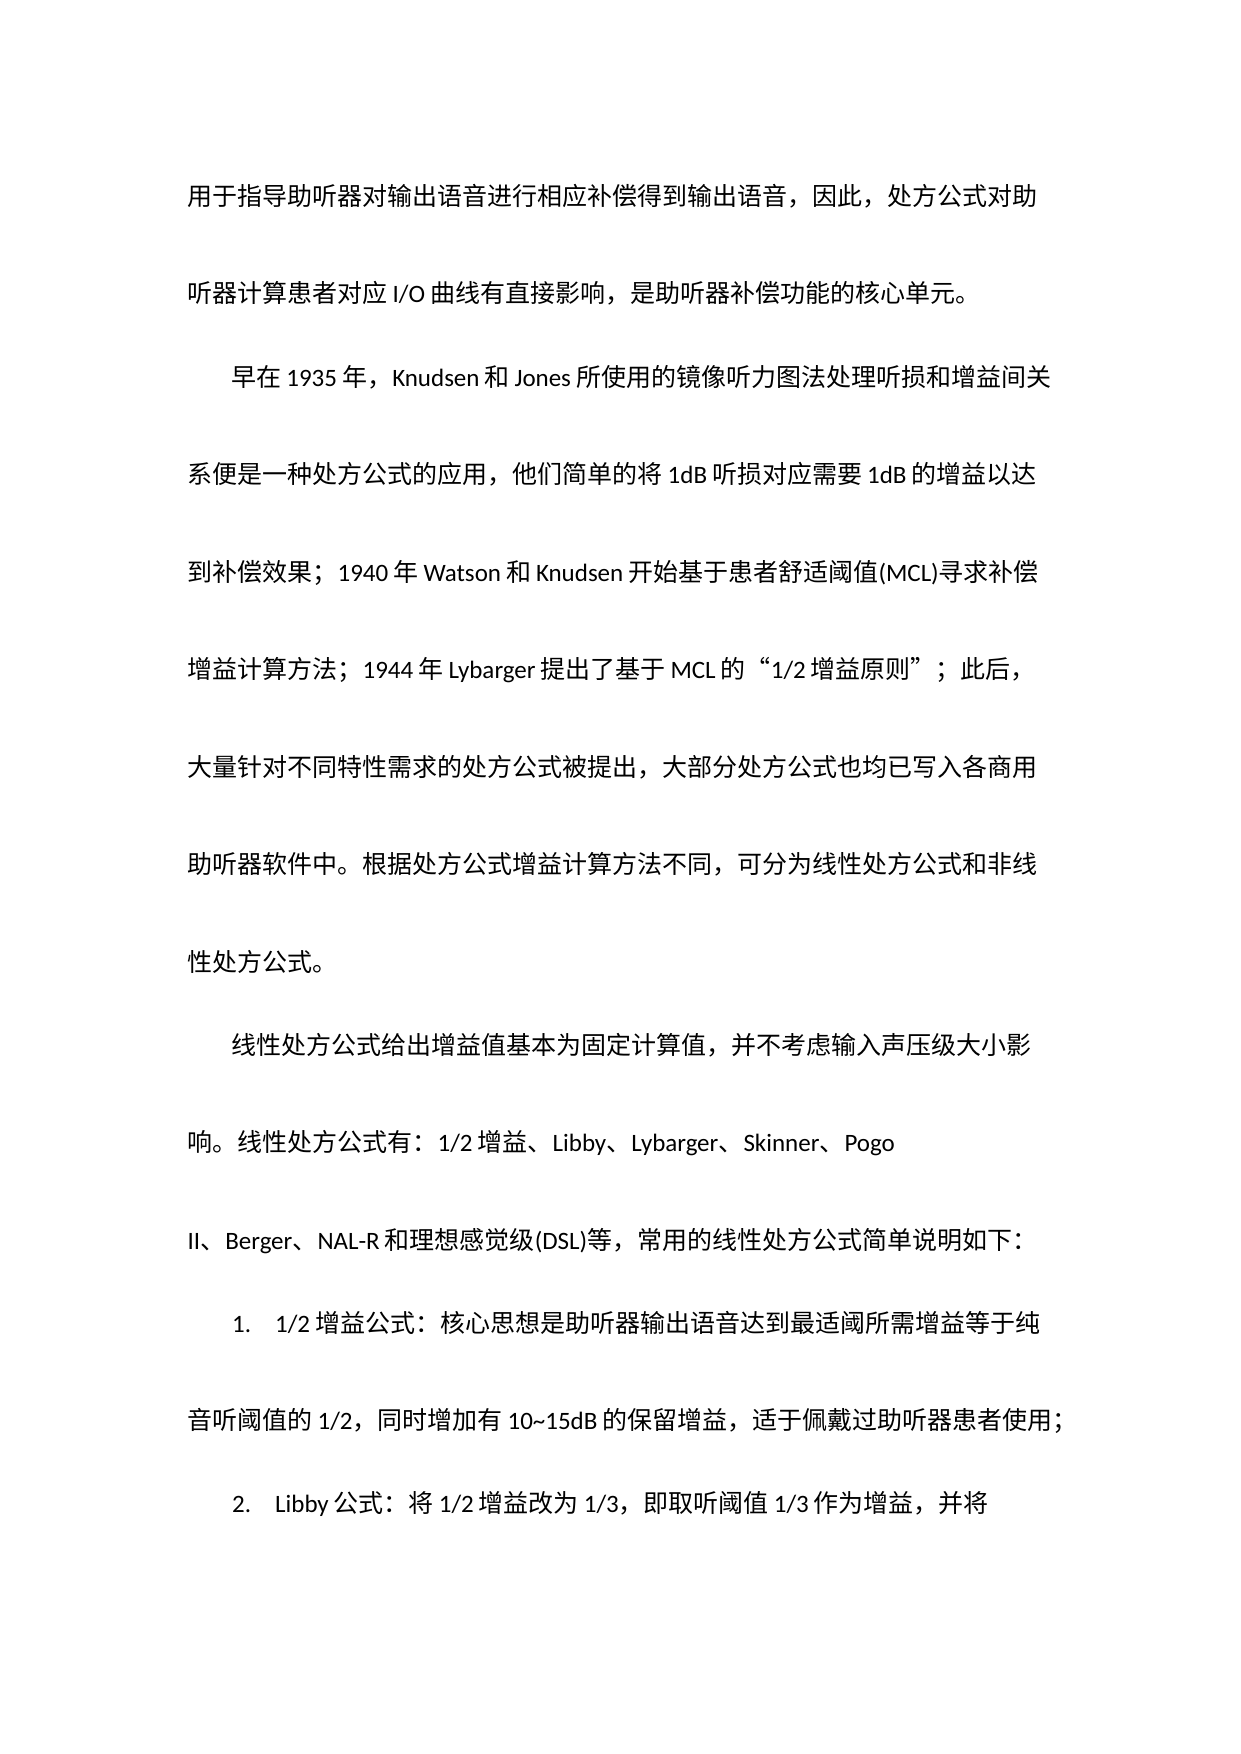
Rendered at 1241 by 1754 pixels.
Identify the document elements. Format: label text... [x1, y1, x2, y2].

list 1/2增益公式：核心思想是助听器输出语音达到最适阈所需增益等于纯音听阈值的1/2，同时增加有10~15dB的保留增益，适于佩戴过助听器患者使用； [187, 1289, 1053, 1451]
list 线性处方公式给出增益值基本为固定计算值，并不考虑输入声压级大小影响。线性处方公式有：1/2增益、Libby、Lybarger、Skinner、Pogo II、Berger、NAL-R和理想感觉级(DSL)等，常用的线性处方公式简单说明如下： [187, 1011, 1053, 1271]
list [187, 1469, 1053, 1534]
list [187, 162, 1053, 324]
list 早在1935年，Knudsen和Jones所使用的镜像听力图法处理听损和增益间关系便是一种处方公式的应用，他们简单的将1dB听损对应需要1dB的增益以达到补偿效果；1940年Watson和Knudsen开始基于患者舒适阈值(MCL)寻求补偿增益计算方法；1944年Lybarger提出了基于MCL的“1/2增益原则”；此后，大量针对不同特性需求的处方公式被提出，大部分处方公式也均已写入各商用助听器软件中。根据处方公式增益计算方法不同，可分为线性处方公式和非线性处方公式。 [187, 343, 1053, 993]
